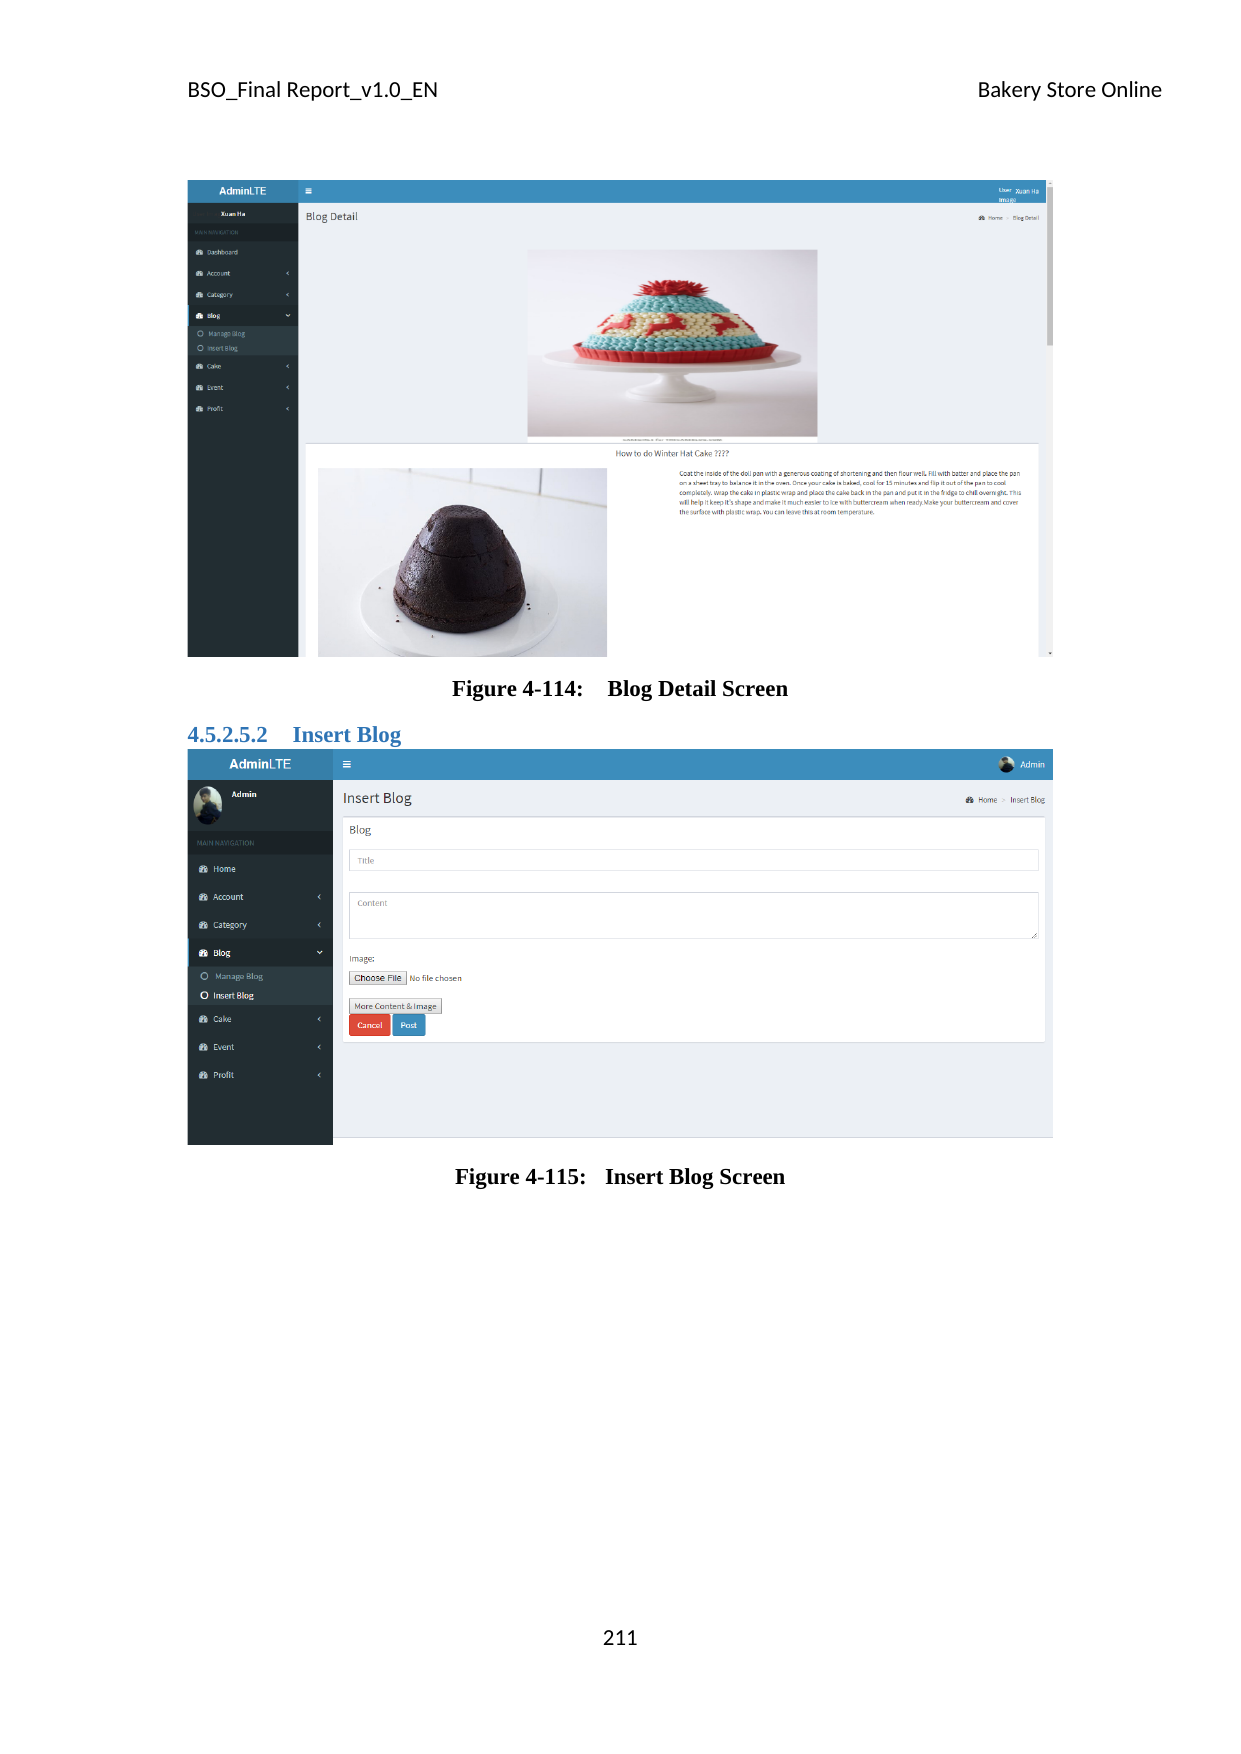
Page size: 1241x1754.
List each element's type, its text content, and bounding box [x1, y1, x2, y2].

picture [187, 749, 1053, 1145]
text Blog Detail Screen [187, 676, 1053, 702]
picture [187, 180, 1053, 657]
subtitle Insert Blog [187, 721, 1053, 747]
text Insert Blog Screen [187, 1163, 1053, 1190]
